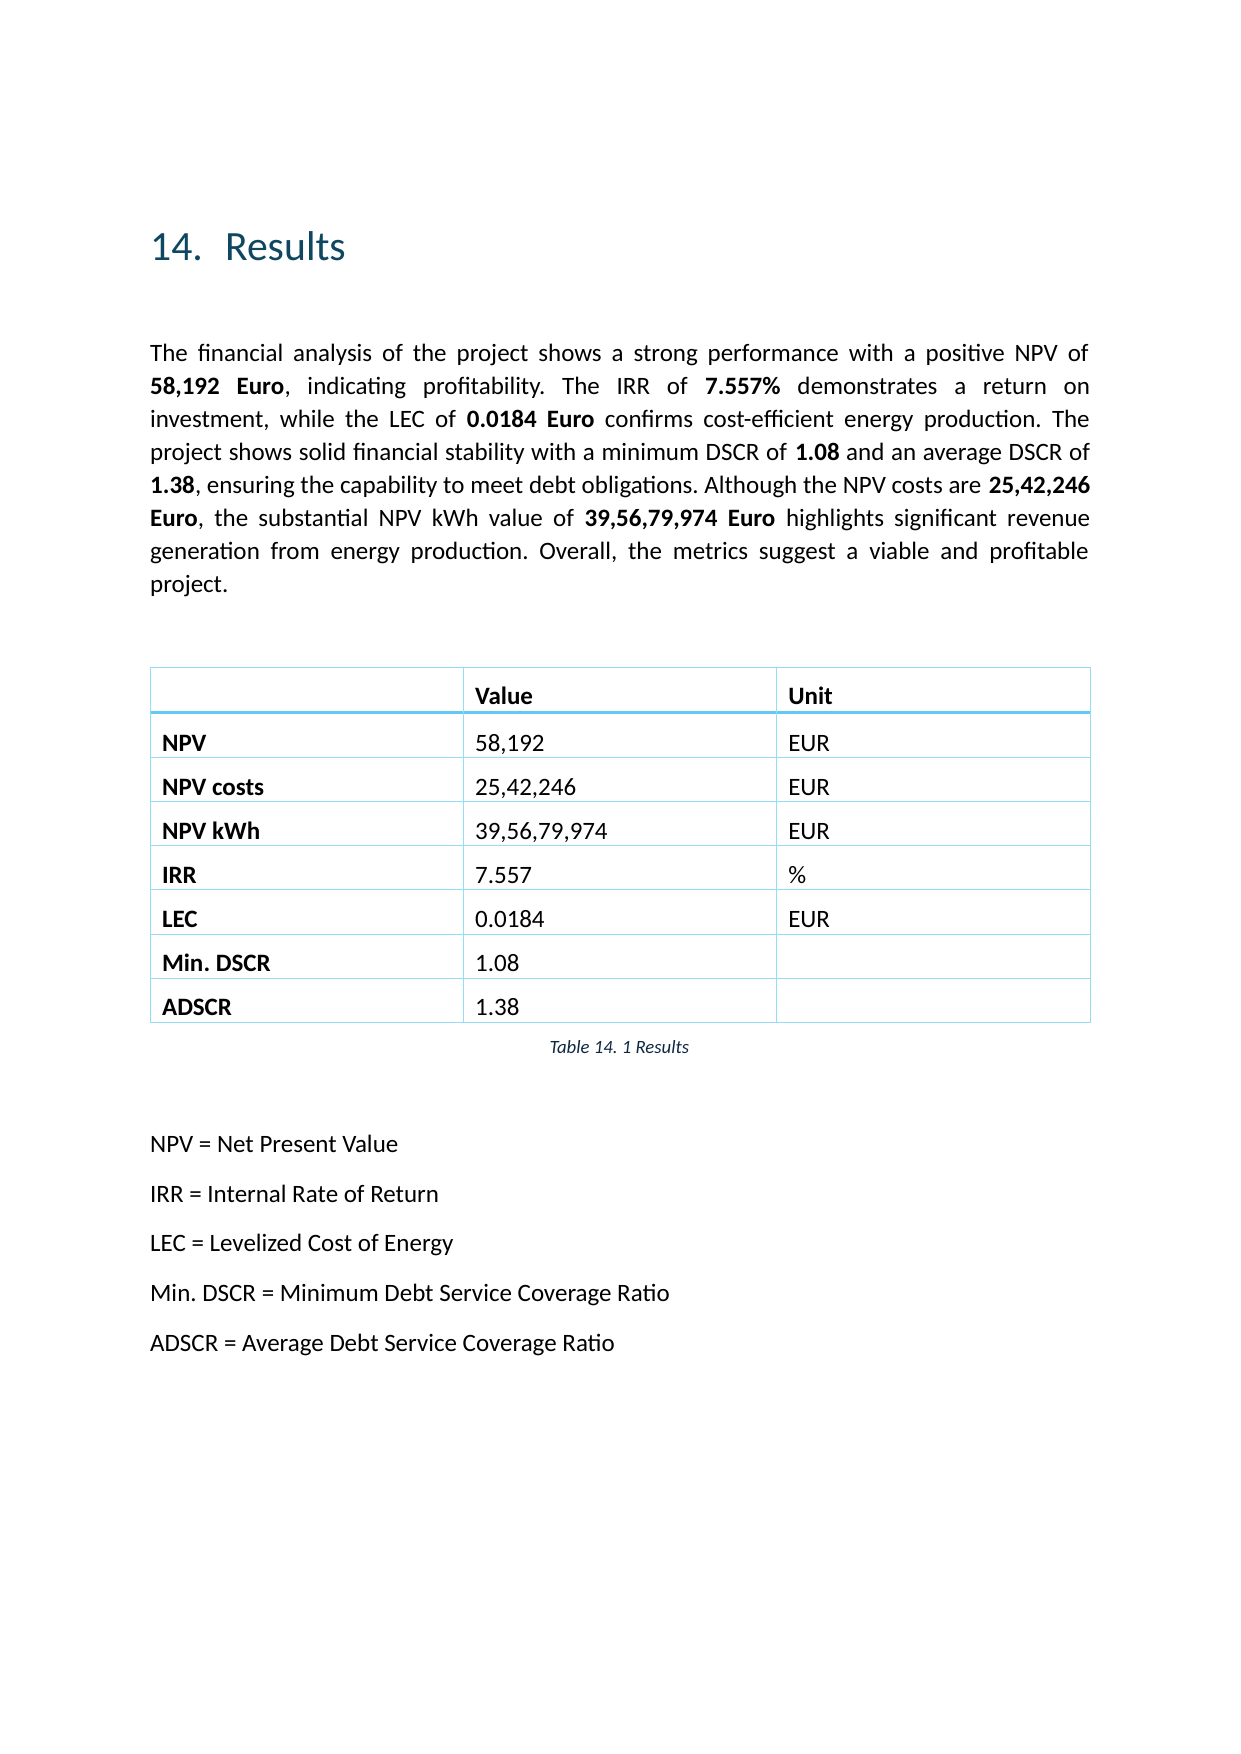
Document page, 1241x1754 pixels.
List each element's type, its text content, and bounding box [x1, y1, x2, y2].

table_header Unit [777, 668, 1090, 711]
subtitle 14. Results [150, 220, 1090, 271]
table_cell ADSCR [151, 979, 463, 1022]
table_header Value [464, 668, 776, 711]
table_cell [777, 935, 1090, 977]
text Min. DSCR = Minimum Debt Service Coverage Ratio [150, 1277, 1090, 1308]
table_cell 25,42,246 [464, 758, 776, 801]
table_cell 39,56,79,974 [464, 802, 776, 845]
text The financial analysis of the project shows a strong performance with a positive NPV of 58,192 Euro, indicating profitability. The IRR of 7.557% demonstrates a return on investment, while the LEC of 0.0184 Euro confirms cost-efficient energy production. The project shows solid financial stability with a minimum DSCR of 1.08 and an average DSCR of 1.38, ensuring the capability to meet debt obligations. Although the NPV costs are 25,42,246 Euro, the substantial NPV kWh value of 39,56,79,974 Euro highlights significant revenue generation from energy production. Overall, the metrics suggest a viable and profitable project. [150, 337, 1090, 598]
table_cell 0.0184 [464, 890, 776, 933]
table_header [151, 668, 463, 711]
text IRR = Internal Rate of Return [150, 1178, 1090, 1208]
text LEC = Levelized Cost of Energy [150, 1228, 1090, 1258]
table_cell % [777, 846, 1090, 889]
table_cell EUR [777, 890, 1090, 933]
table_cell Min. DSCR [151, 935, 463, 977]
table_cell EUR [777, 714, 1090, 757]
table_cell EUR [777, 758, 1090, 801]
table_cell EUR [777, 802, 1090, 845]
table_cell [777, 979, 1090, 1022]
table_cell 7.557 [464, 846, 776, 889]
table_cell 1.38 [464, 979, 776, 1022]
table_cell LEC [151, 890, 463, 933]
table_cell NPV [151, 714, 463, 757]
table_cell NPV costs [151, 758, 463, 801]
table_cell NPV kWh [151, 802, 463, 845]
table_cell 1.08 [464, 935, 776, 977]
text NPV = Net Present Value [150, 1128, 1090, 1159]
text ADSCR = Average Debt Service Coverage Ratio [150, 1327, 1090, 1357]
table_cell IRR [151, 846, 463, 889]
table_cell 58,192 [464, 714, 776, 757]
